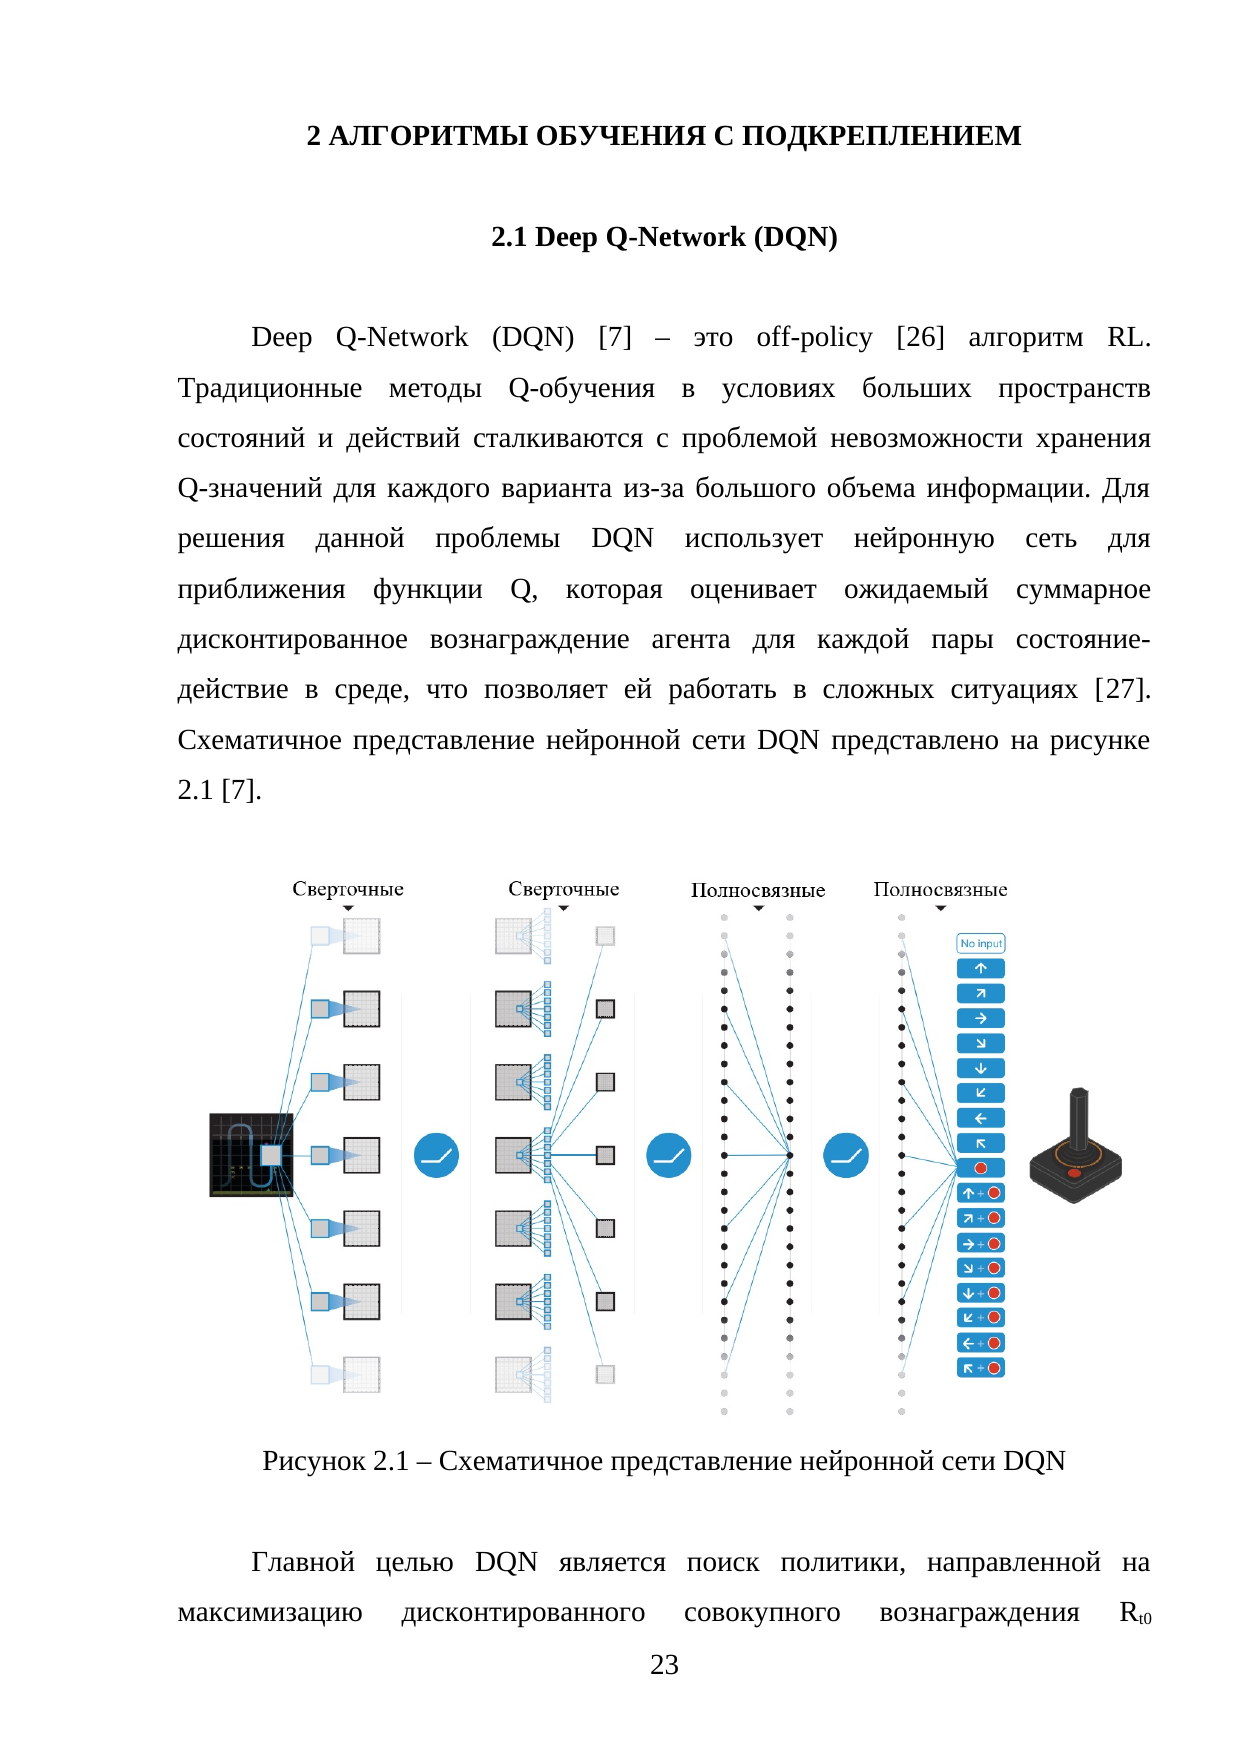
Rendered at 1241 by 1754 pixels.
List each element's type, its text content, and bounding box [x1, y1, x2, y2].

text 2 АЛГОРИТМЫ ОБУЧЕНИЯ С ПОДКРЕПЛЕНИЕМ [177, 118, 1152, 152]
text Рисунок 2.1 – Схематичное представление нейронной сети DQN [177, 1443, 1152, 1477]
text 2.1 Deep Q-Network (DQN) [177, 219, 1152, 252]
text Deep Q-Network (DQN) [7] – это off-policy [26] алгоритм RL. Традиционные методы Q-обучения в условиях больших пространств состояний и действий сталкиваются с проблемой невозможности хранения Q-значений для каждого варианта из-за большого объема информации. Для решения данной проблемы DQN использует нейронную сеть для приближения функции Q, которая оценивает ожидаемый суммарное дисконтированное вознаграждение агента для каждой пары состояние-действие в среде, что позволяет ей работать в сложных ситуациях [27]. Схематичное представление нейронной сети DQN представлено на рисунке 2.1 [7]. [177, 319, 1152, 806]
picture [202, 872, 1127, 1427]
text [177, 1544, 1152, 1628]
